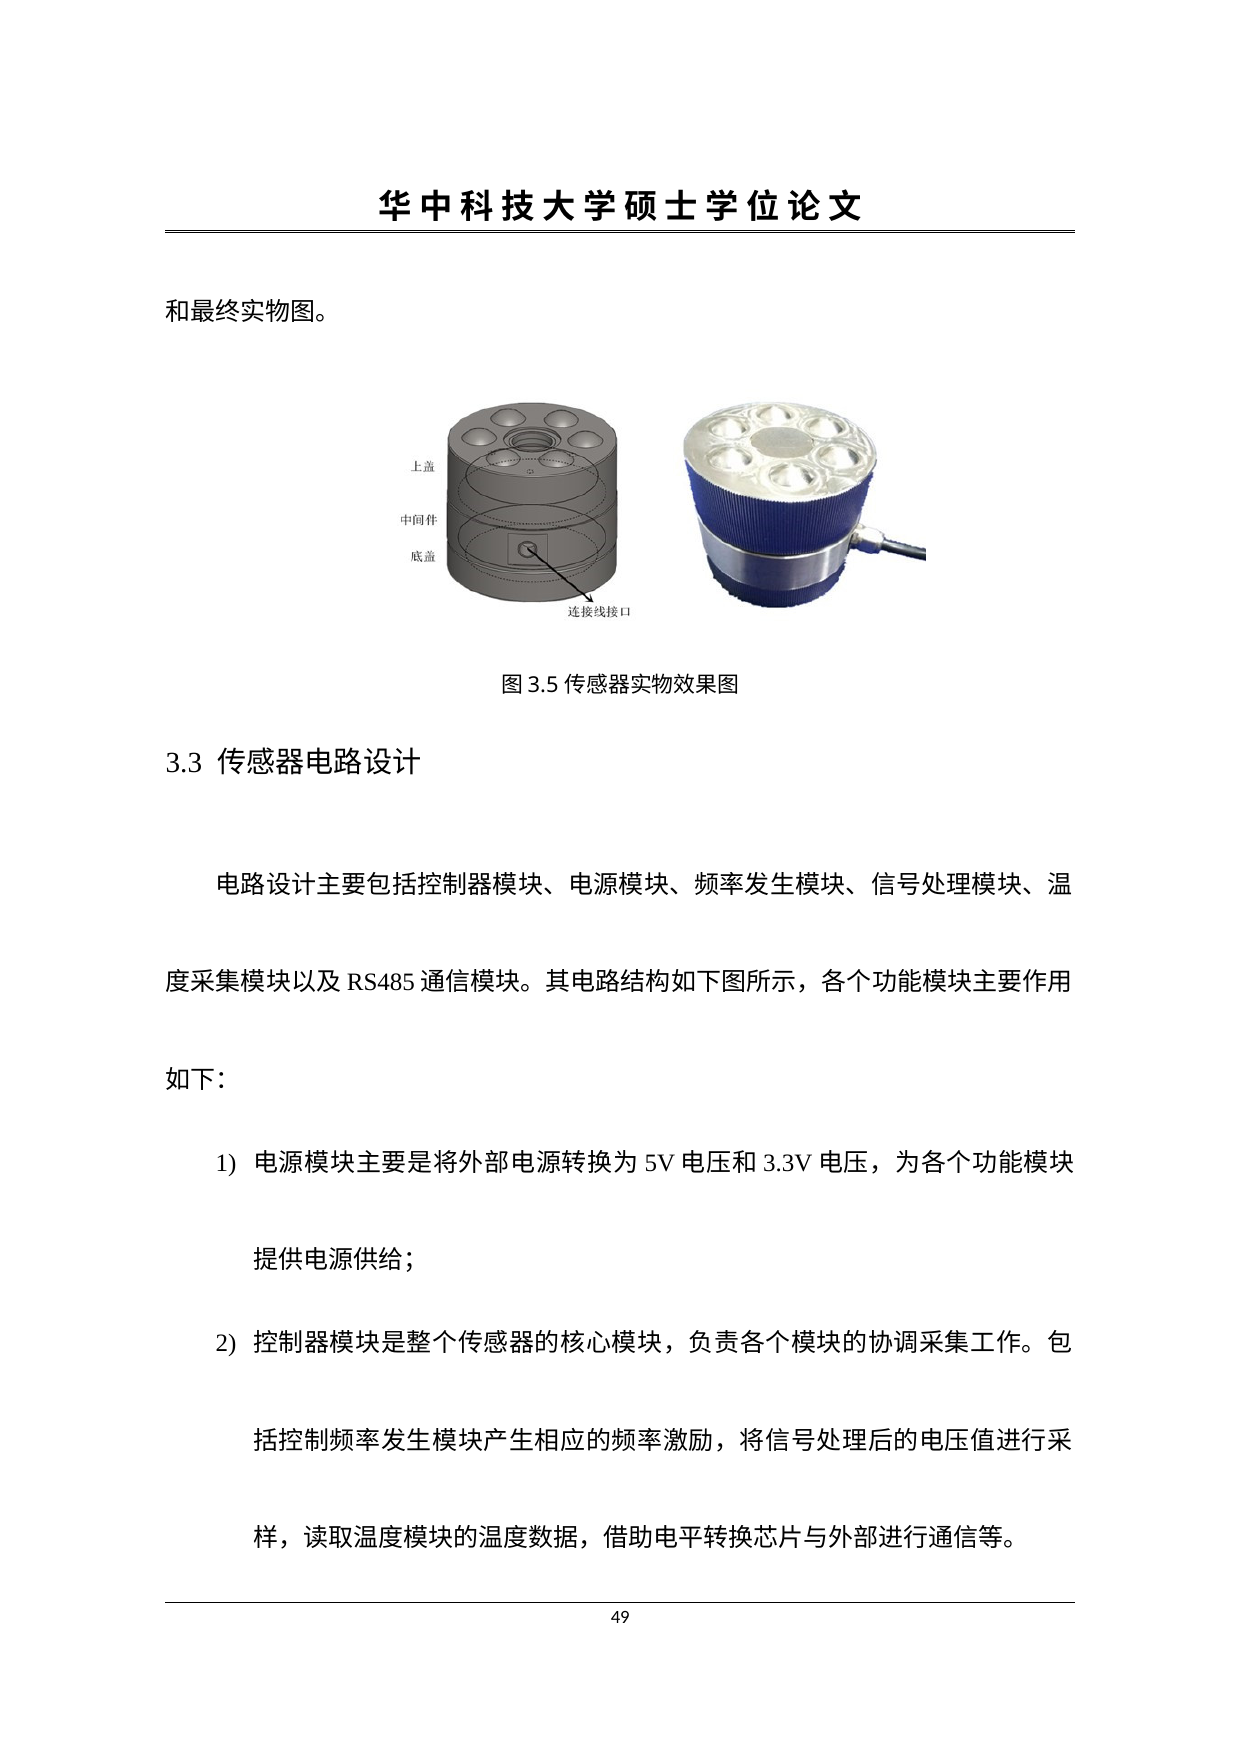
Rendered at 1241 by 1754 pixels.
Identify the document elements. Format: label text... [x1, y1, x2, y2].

list 传感器电路设计 [165, 727, 1075, 792]
list 电源模块主要是将外部电源转换为5V电压和3.3V电压，为各个功能模块提供电源供给； [215, 1128, 1075, 1290]
text 图3.5 传感器实物效果图 [165, 667, 1075, 700]
picture [382, 360, 926, 650]
text 电路设计主要包括控制器模块、电源模块、频率发生模块、信号处理模块、温度采集模块以及RS485通信模块。其电路结构如下图所示，各个功能模块主要作用如下： [165, 850, 1075, 1110]
list 控制器模块是整个传感器的核心模块，负责各个模块的协调采集工作。包括控制频率发生模块产生相应的频率激励，将信号处理后的电压值进行采样，读取温度模块的温度数据，借助电平转换芯片与外部进行通信等。 [215, 1308, 1075, 1568]
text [165, 277, 1075, 342]
